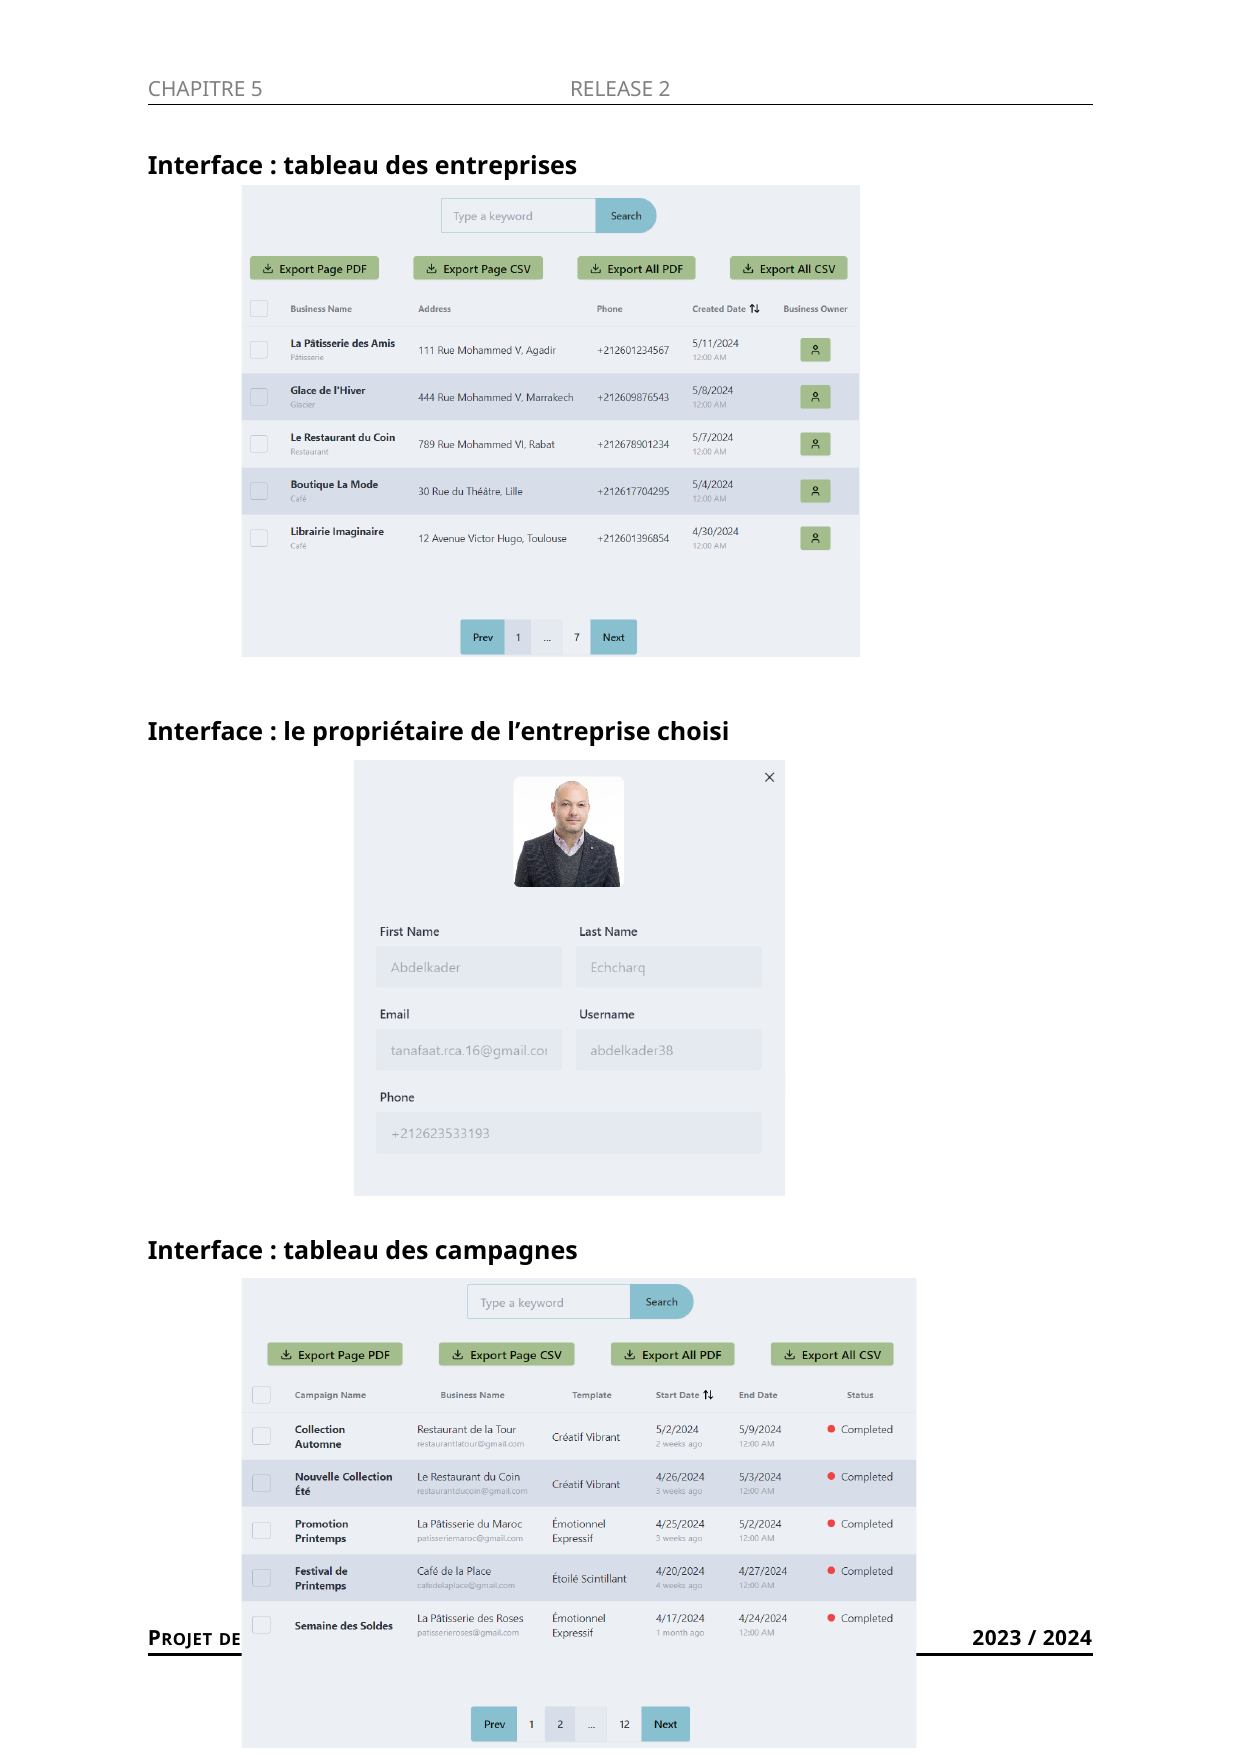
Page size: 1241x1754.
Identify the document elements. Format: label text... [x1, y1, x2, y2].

text Interface : tableau des entreprises [148, 148, 1093, 182]
text Interface : tableau des campagnes [148, 1232, 1093, 1267]
picture [353, 760, 786, 1196]
picture [241, 1278, 917, 1748]
picture [241, 185, 861, 657]
text Interface : le propriétaire de l’entreprise choisi [148, 713, 1093, 747]
